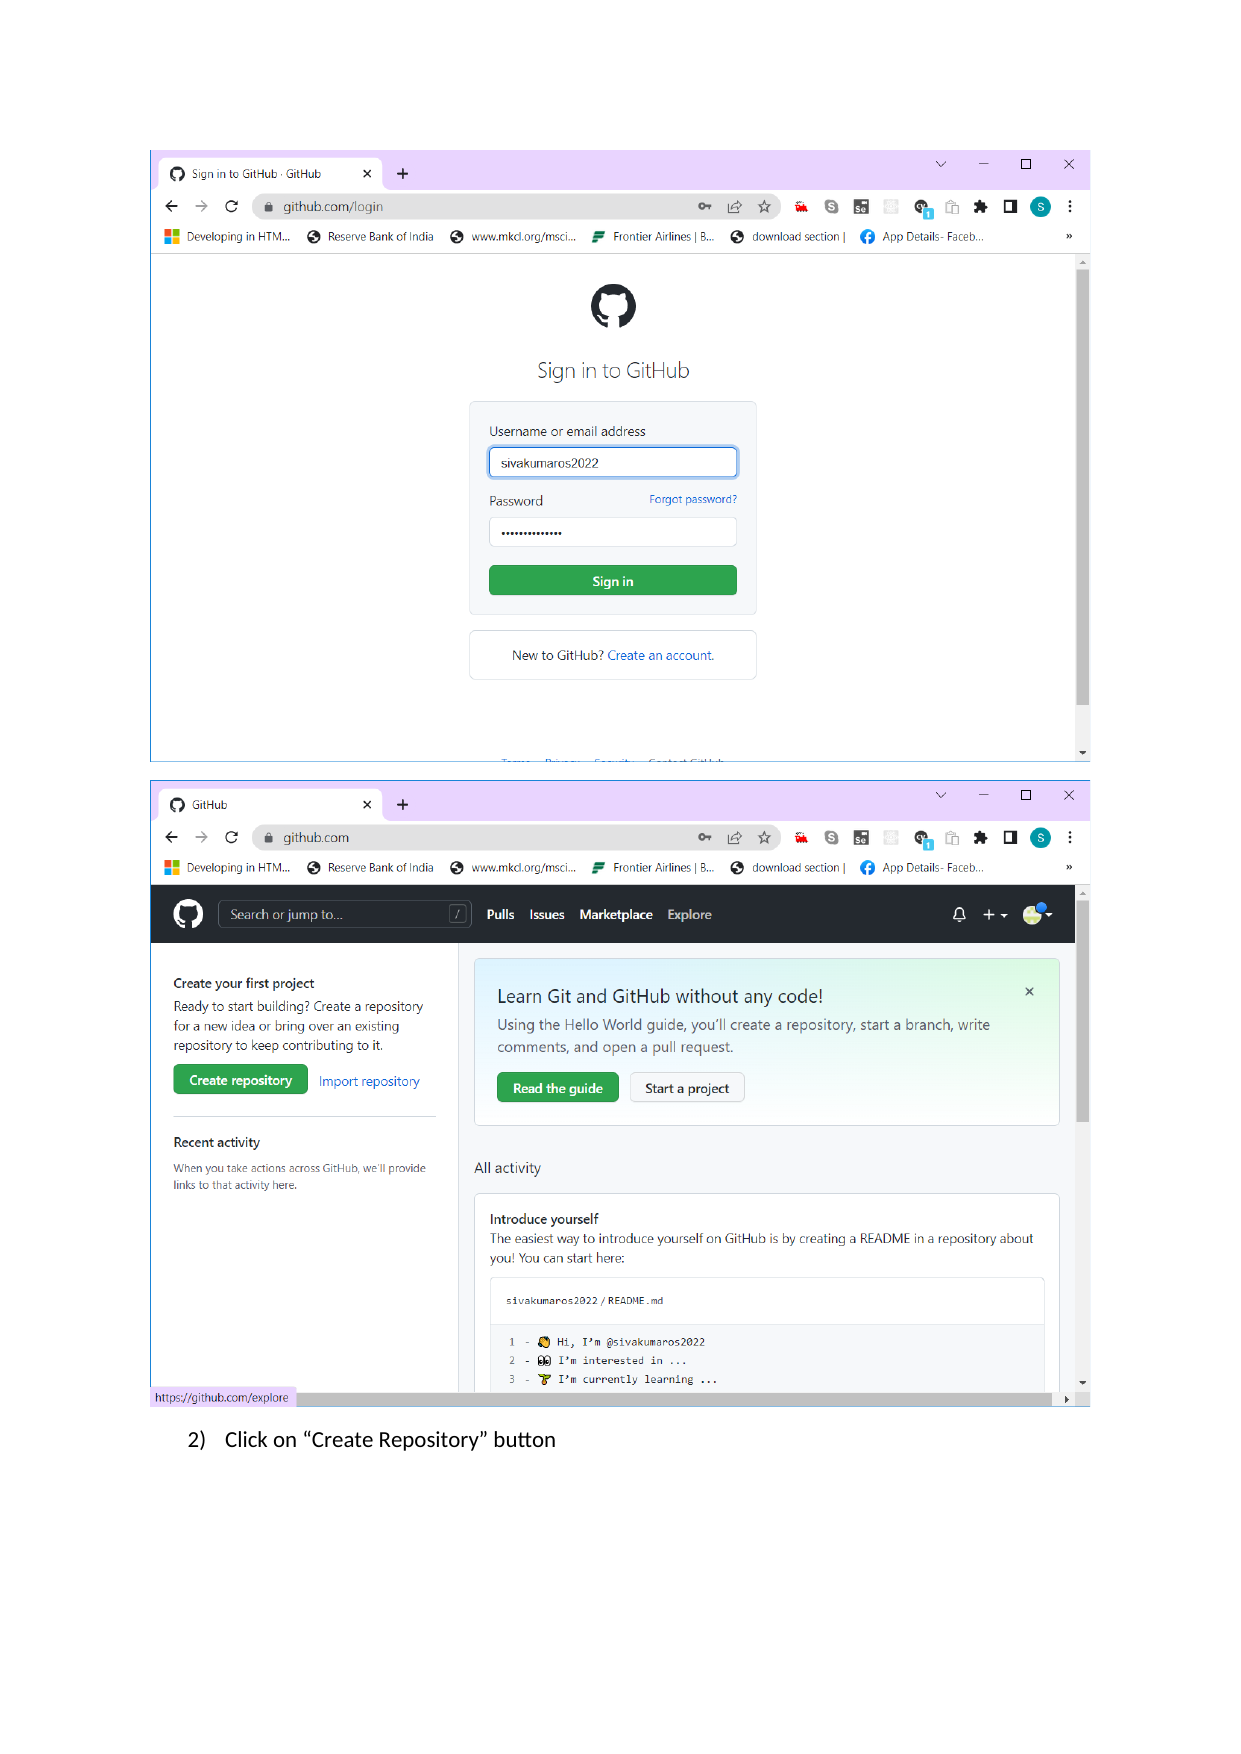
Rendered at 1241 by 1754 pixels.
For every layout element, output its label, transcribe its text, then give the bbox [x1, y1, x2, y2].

list Click on “Create Repository” button [187, 1425, 1090, 1453]
picture [150, 780, 1091, 1407]
picture [150, 150, 1091, 762]
